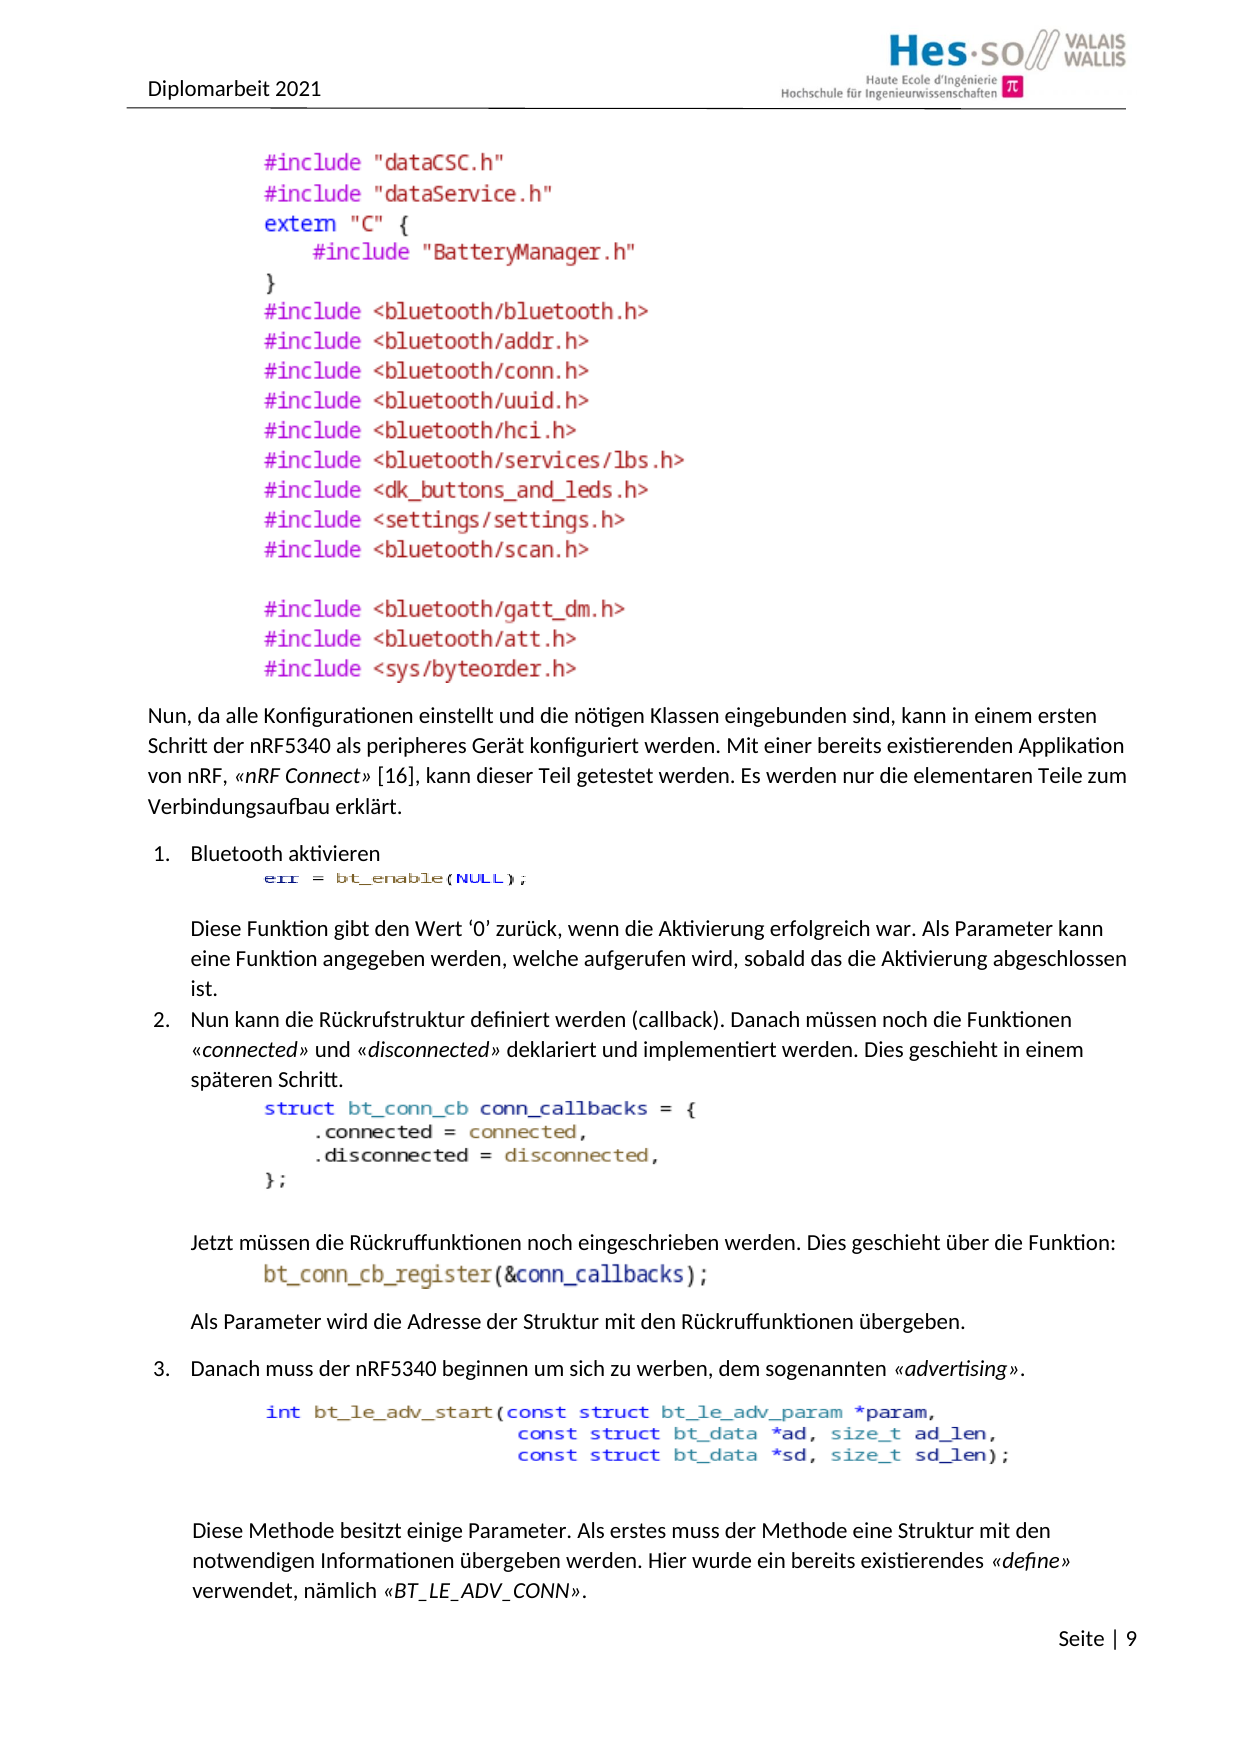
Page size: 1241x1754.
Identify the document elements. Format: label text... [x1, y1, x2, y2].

list Danach muss der nRF5340 beginnen um sich zu werben, dem sogenannten «advertising». [153, 1354, 1137, 1382]
list Bluetooth aktivieren [153, 839, 1137, 867]
text Als Parameter wird die Adresse der Struktur mit den Rückruffunktionen übergeben. [148, 1307, 1137, 1335]
list Jetzt müssen die Rückruffunktionen noch eingeschrieben werden. Dies geschieht über die Funktion: [190, 1228, 1137, 1256]
picture [771, 12, 1137, 119]
list Nun kann die Rückrufstruktur definiert werden (callback). Danach müssen noch die Funktionen «connected» und «disconnected» deklariert und implementiert werden. Dies geschieht in einem späteren Schritt. [153, 1005, 1137, 1093]
text Nun, da alle Konfigurationen einstellt und die nötigen Klassen eingebunden sind, kann in einem ersten Schritt der nRF5340 als peripheres Gerät konfiguriert werden. Mit einer bereits existierenden Applikation von nRF, «nRF Connect», kann dieser Teil getestet werden. Es werden nur die elementaren Teile zum Verbindungsaufbau erklärt. [148, 701, 1137, 820]
list Diese Funktion gibt den Wert ‘0’ zurück, wenn die Aktivierung erfolgreich war. Als Parameter kann eine Funktion angegeben werden, welche aufgerufen wird, sobald das die Aktivierung abgeschlossen ist. [190, 869, 1137, 1003]
text Diese Methode besitzt einige Parameter. Als erstes muss der Methode eine Struktur mit den notwendigen Informationen übergeben werden. Hier wurde ein bereits existierendes «define» verwendet, nämlich «BT_LE_ADV_CONN». [192, 1516, 1137, 1605]
